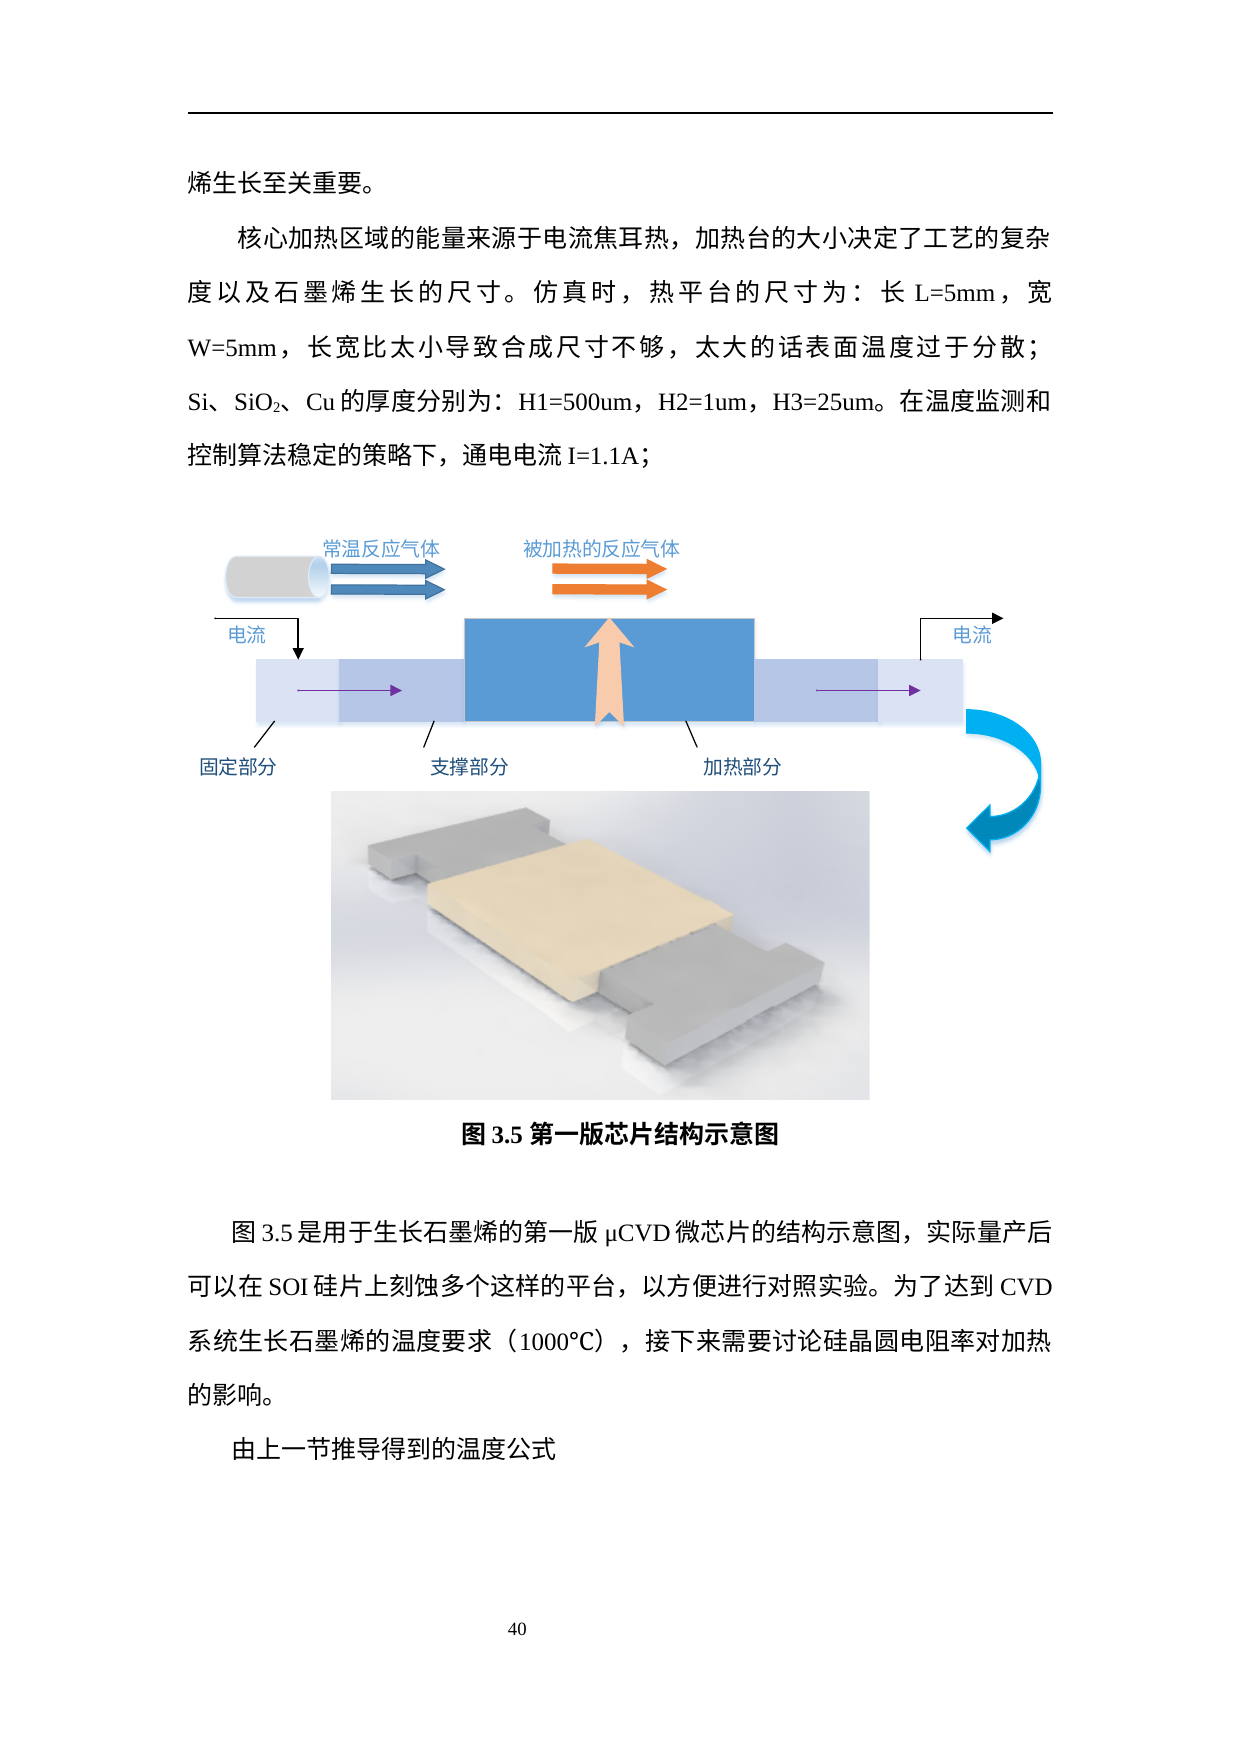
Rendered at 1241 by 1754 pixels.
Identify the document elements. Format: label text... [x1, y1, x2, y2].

text 核心加热区域的能量来源于电流焦耳热，加热台的大小决定了工艺的复杂度以及石墨烯生长的尺寸。仿真时，热平台的尺寸为：长L=5mm，宽W=5mm，长宽比太小导致合成尺寸不够，太大的话表面温度过于分散；Si、SiO2、Cu的厚度分别为：H1=500um，H2=1um，H3=25um。在温度监测和控制算法稳定的策略下，通电电流I=1.1A； [187, 218, 1053, 472]
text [187, 164, 1053, 200]
text 由上一节推导得到的温度公式 [187, 1430, 1053, 1466]
text 图3.5 第一版芯片结构示意图 [187, 1115, 1053, 1151]
text 图3.5是用于生长石墨烯的第一版μCVD微芯片的结构示意图，实际量产后可以在SOI硅片上刻蚀多个这样的平台，以方便进行对照实验。为了达到CVD系统生长石墨烯的温度要求（1000℃），接下来需要讨论硅晶圆电阻率对加热的影响。 [187, 1212, 1053, 1412]
